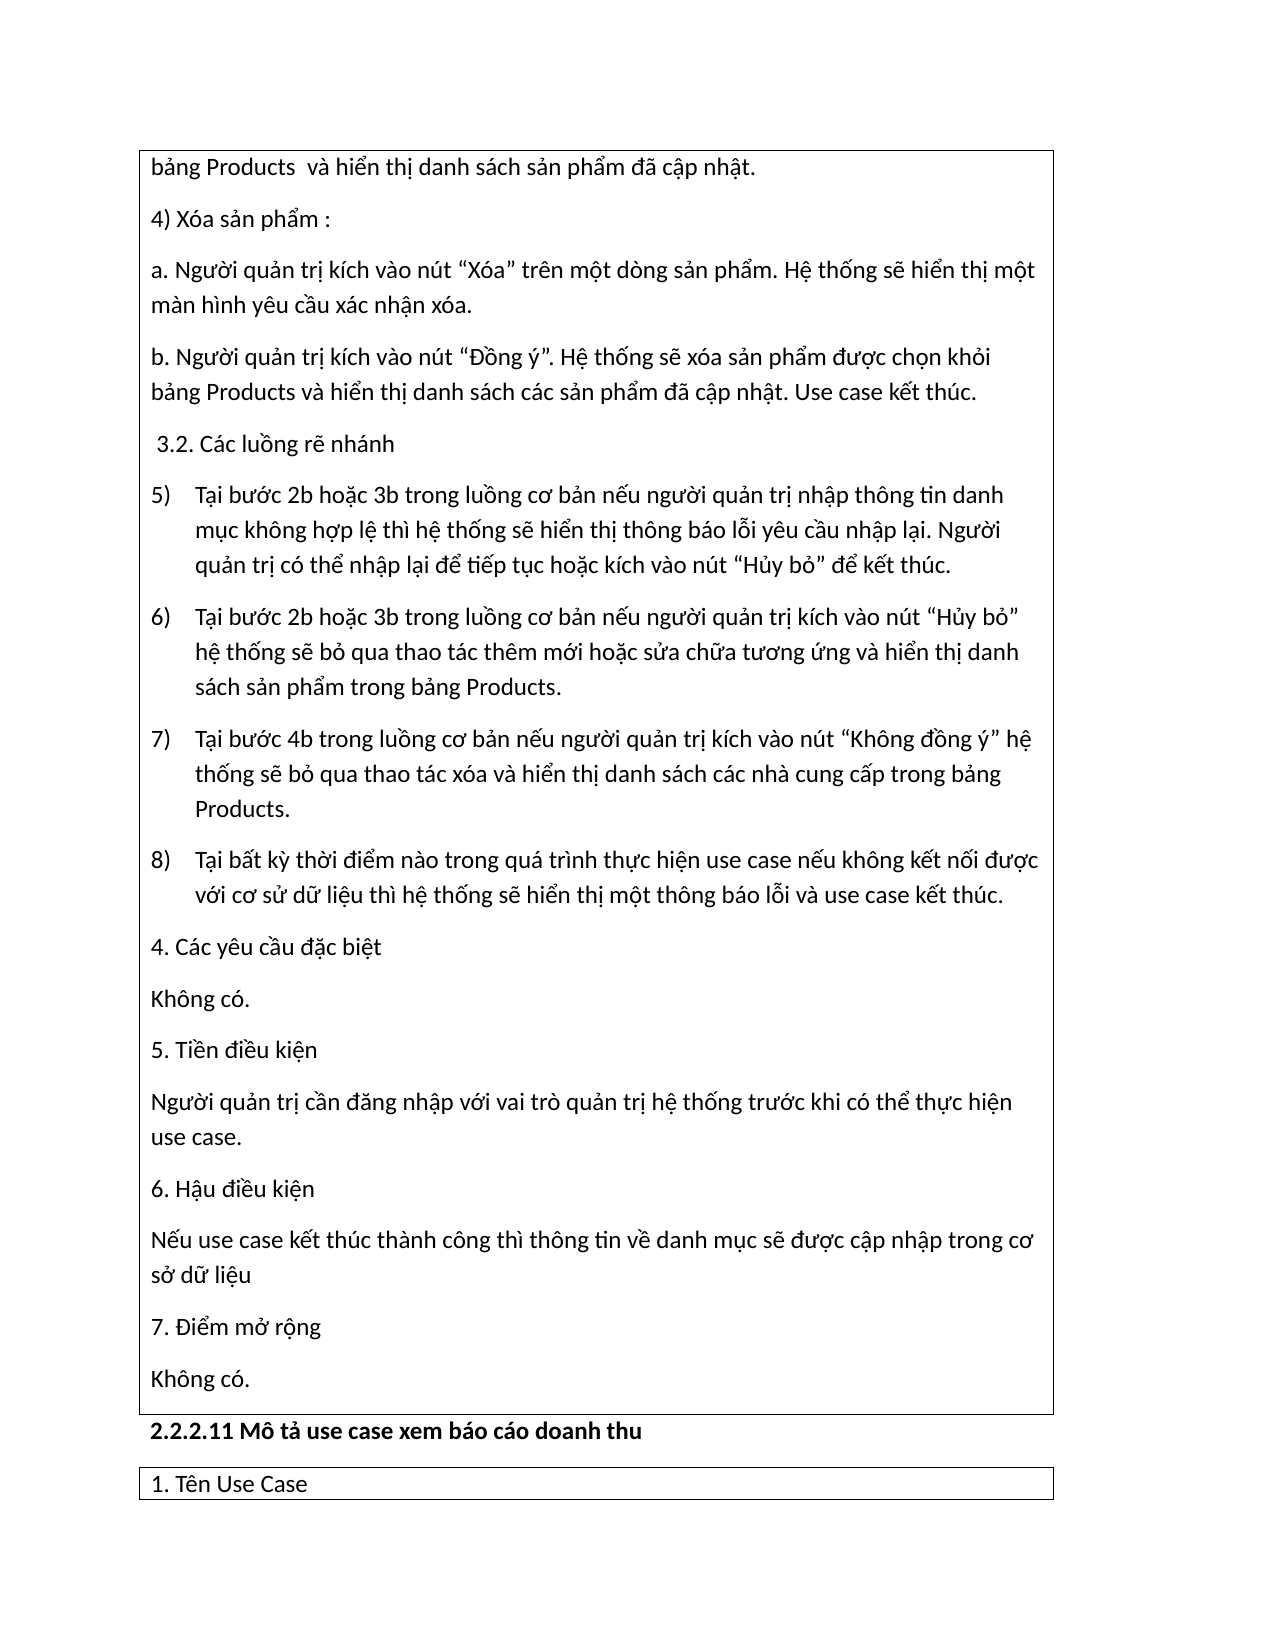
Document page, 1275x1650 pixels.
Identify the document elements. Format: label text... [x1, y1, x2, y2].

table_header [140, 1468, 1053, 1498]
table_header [140, 151, 1053, 1414]
text 2.2.2.11 Mô tả use case xem báo cáo doanh thu [150, 1415, 1125, 1446]
